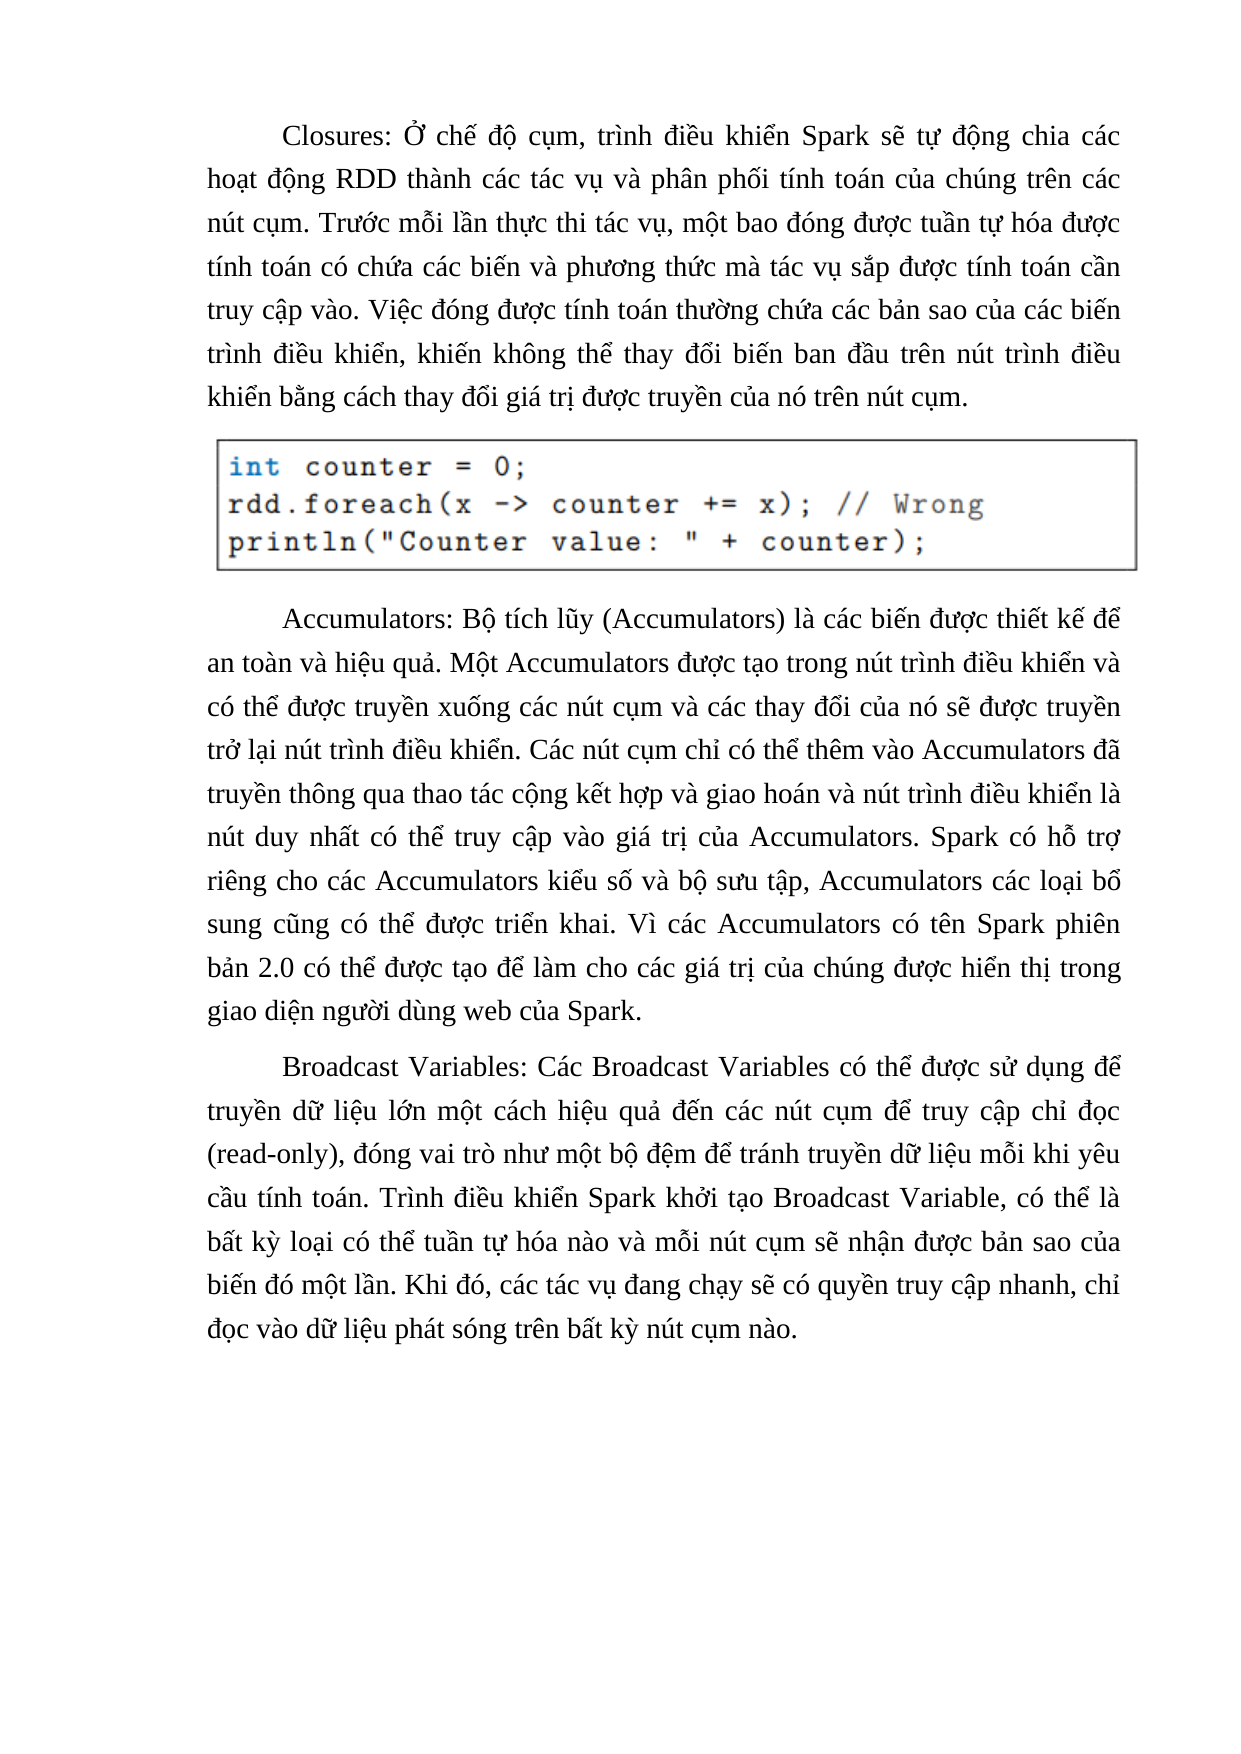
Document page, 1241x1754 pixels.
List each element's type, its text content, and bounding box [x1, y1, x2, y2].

picture [206, 435, 1147, 582]
text Closures: Ở chế độ cụm, trình điều khiển Spark sẽ tự động chia các hoạt động RDD thành các tác vụ và phân phối tính toán của chúng trên các nút cụm. Trước mỗi lần thực thi tác vụ, một bao đóng được tuần tự hóa được tính toán có chứa các biến và phương thức mà tác vụ sắp được tính toán cần truy cập vào. Việc đóng được tính toán thường chứa các bản sao của các biến trình điều khiển, khiến không thể thay đổi biến ban đầu trên nút trình điều khiển bằng cách thay đổi giá trị được truyền của nó trên nút cụm. [207, 118, 1122, 413]
text Accumulators: Bộ tích lũy (Accumulators) là các biến được thiết kế để an toàn và hiệu quả. Một Accumulators được tạo trong nút trình điều khiển và có thể được truyền xuống các nút cụm và các thay đổi của nó sẽ được truyền trở lại nút trình điều khiển. Các nút cụm chỉ có thể thêm vào Accumulators đã truyền thông qua thao tác cộng kết hợp và giao hoán và nút trình điều khiển là nút duy nhất có thể truy cập vào giá trị của Accumulators. Spark có hỗ trợ riêng cho các Accumulators kiểu số và bộ sưu tập, Accumulators các loại bổ sung cũng có thể được triển khai. Vì các Accumulators có tên Spark phiên bản 2.0 có thể được tạo để làm cho các giá trị của chúng được hiển thị trong giao diện người dùng web của Spark. [207, 602, 1122, 1027]
text Broadcast Variables: Các Broadcast Variables có thể được sử dụng để truyền dữ liệu lớn một cách hiệu quả đến các nút cụm để truy cập chỉ đọc (read-only), đóng vai trò như một bộ đệm để tránh truyền dữ liệu mỗi khi yêu cầu tính toán. Trình điều khiển Spark khởi tạo Broadcast Variable, có thể là bất kỳ loại có thể tuần tự hóa nào và mỗi nút cụm sẽ nhận được bản sao của biến đó một lần. Khi đó, các tác vụ đang chạy sẽ có quyền truy cập nhanh, chỉ đọc vào dữ liệu phát sóng trên bất kỳ nút cụm nào. [207, 1049, 1122, 1344]
